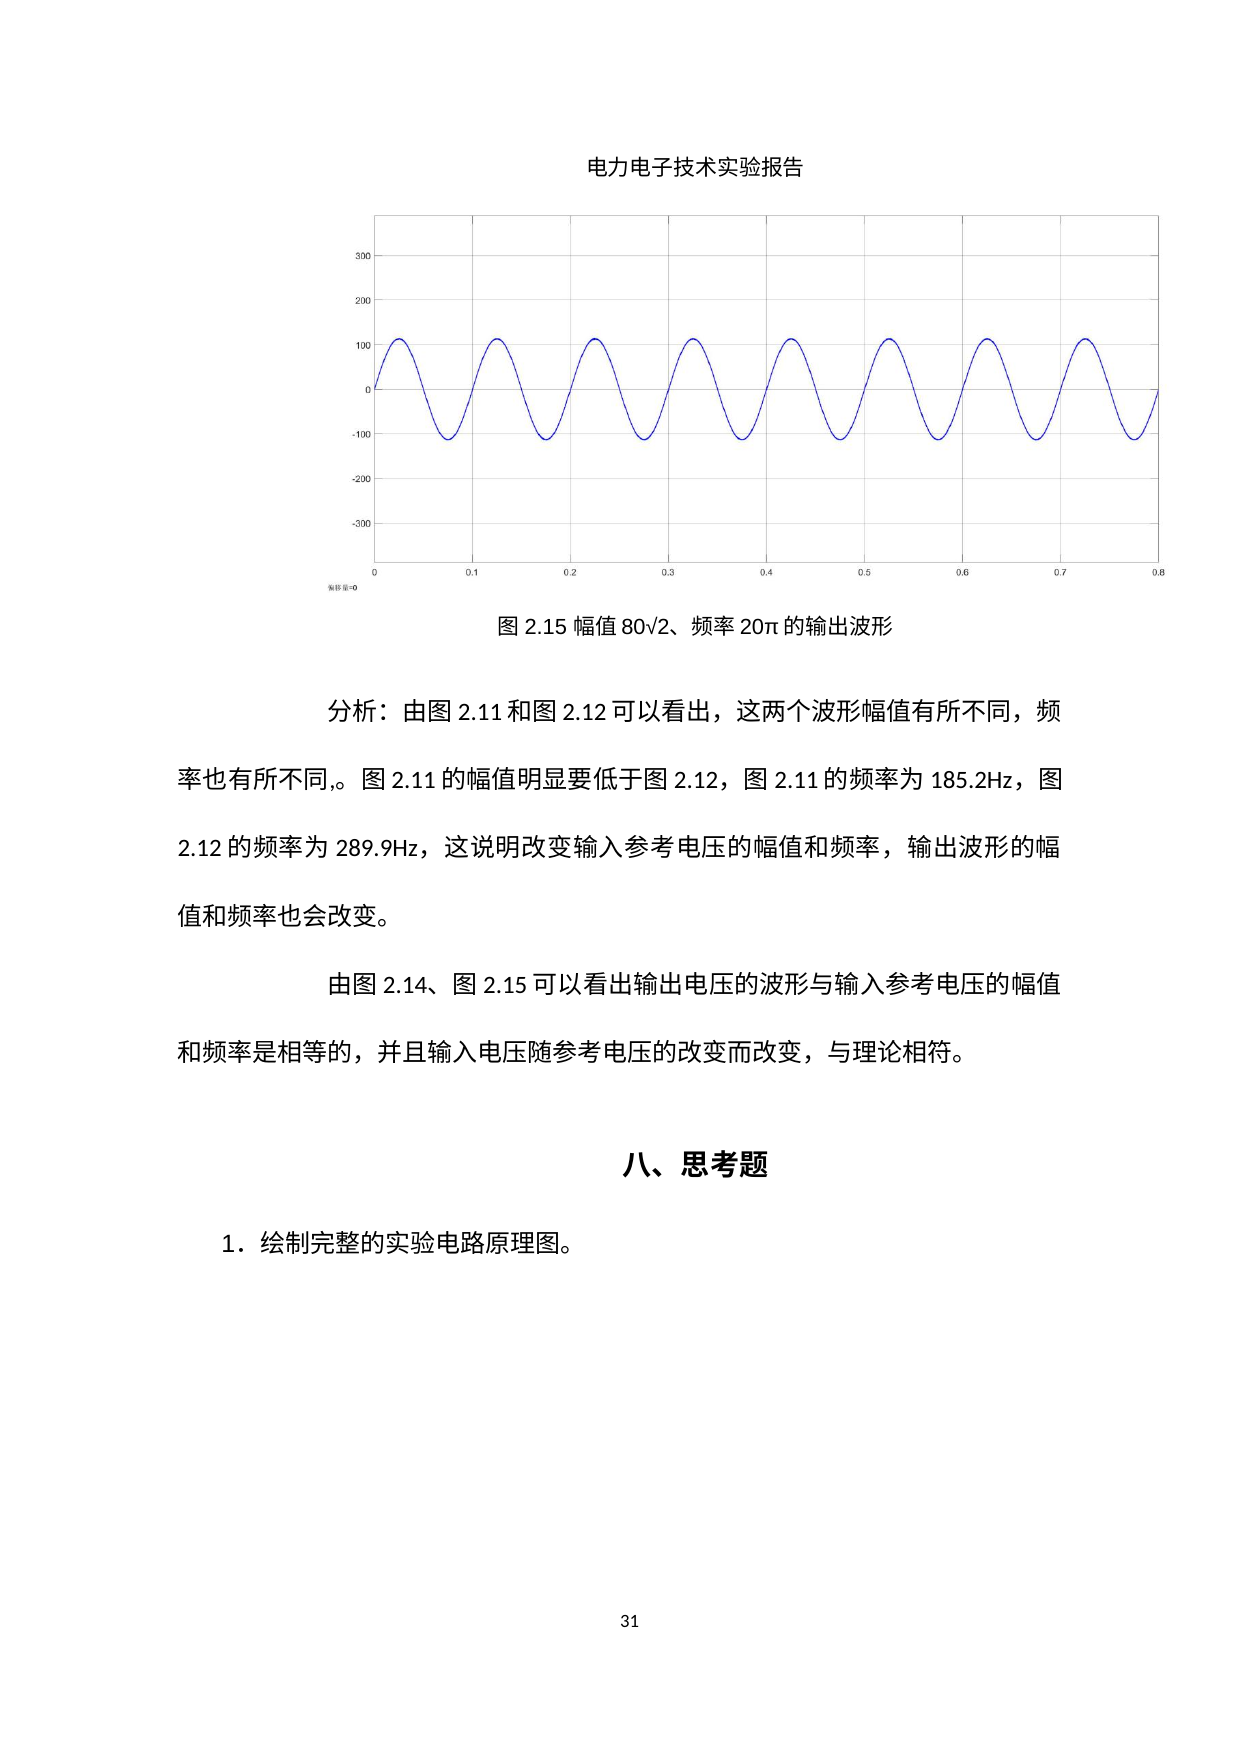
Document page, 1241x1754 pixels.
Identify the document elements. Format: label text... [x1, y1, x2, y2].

text 由图2.14、图2.15可以看出输出电压的波形与输入参考电压的幅值和频率是相等的，并且输入电压随参考电压的改变而改变，与理论相符。 [177, 948, 1063, 1084]
text 分析：由图2.11和图2.12可以看出，这两个波形幅值有所不同，频率也有所不同,。图2.11的幅值明显要低于图2.12，图2.11的频率为185.2Hz，图2.12的频率为289.9Hz，这说明改变输入参考电压的幅值和频率，输出波形的幅值和频率也会改变。 [177, 676, 1063, 948]
text 图 2.15 幅值80√2、频率20π的输出波形 [177, 608, 1063, 642]
subtitle 八、思考题 [177, 1129, 1063, 1197]
picture [327, 198, 1192, 593]
list 绘制完整的实验电路原理图。 [177, 1207, 1063, 1276]
